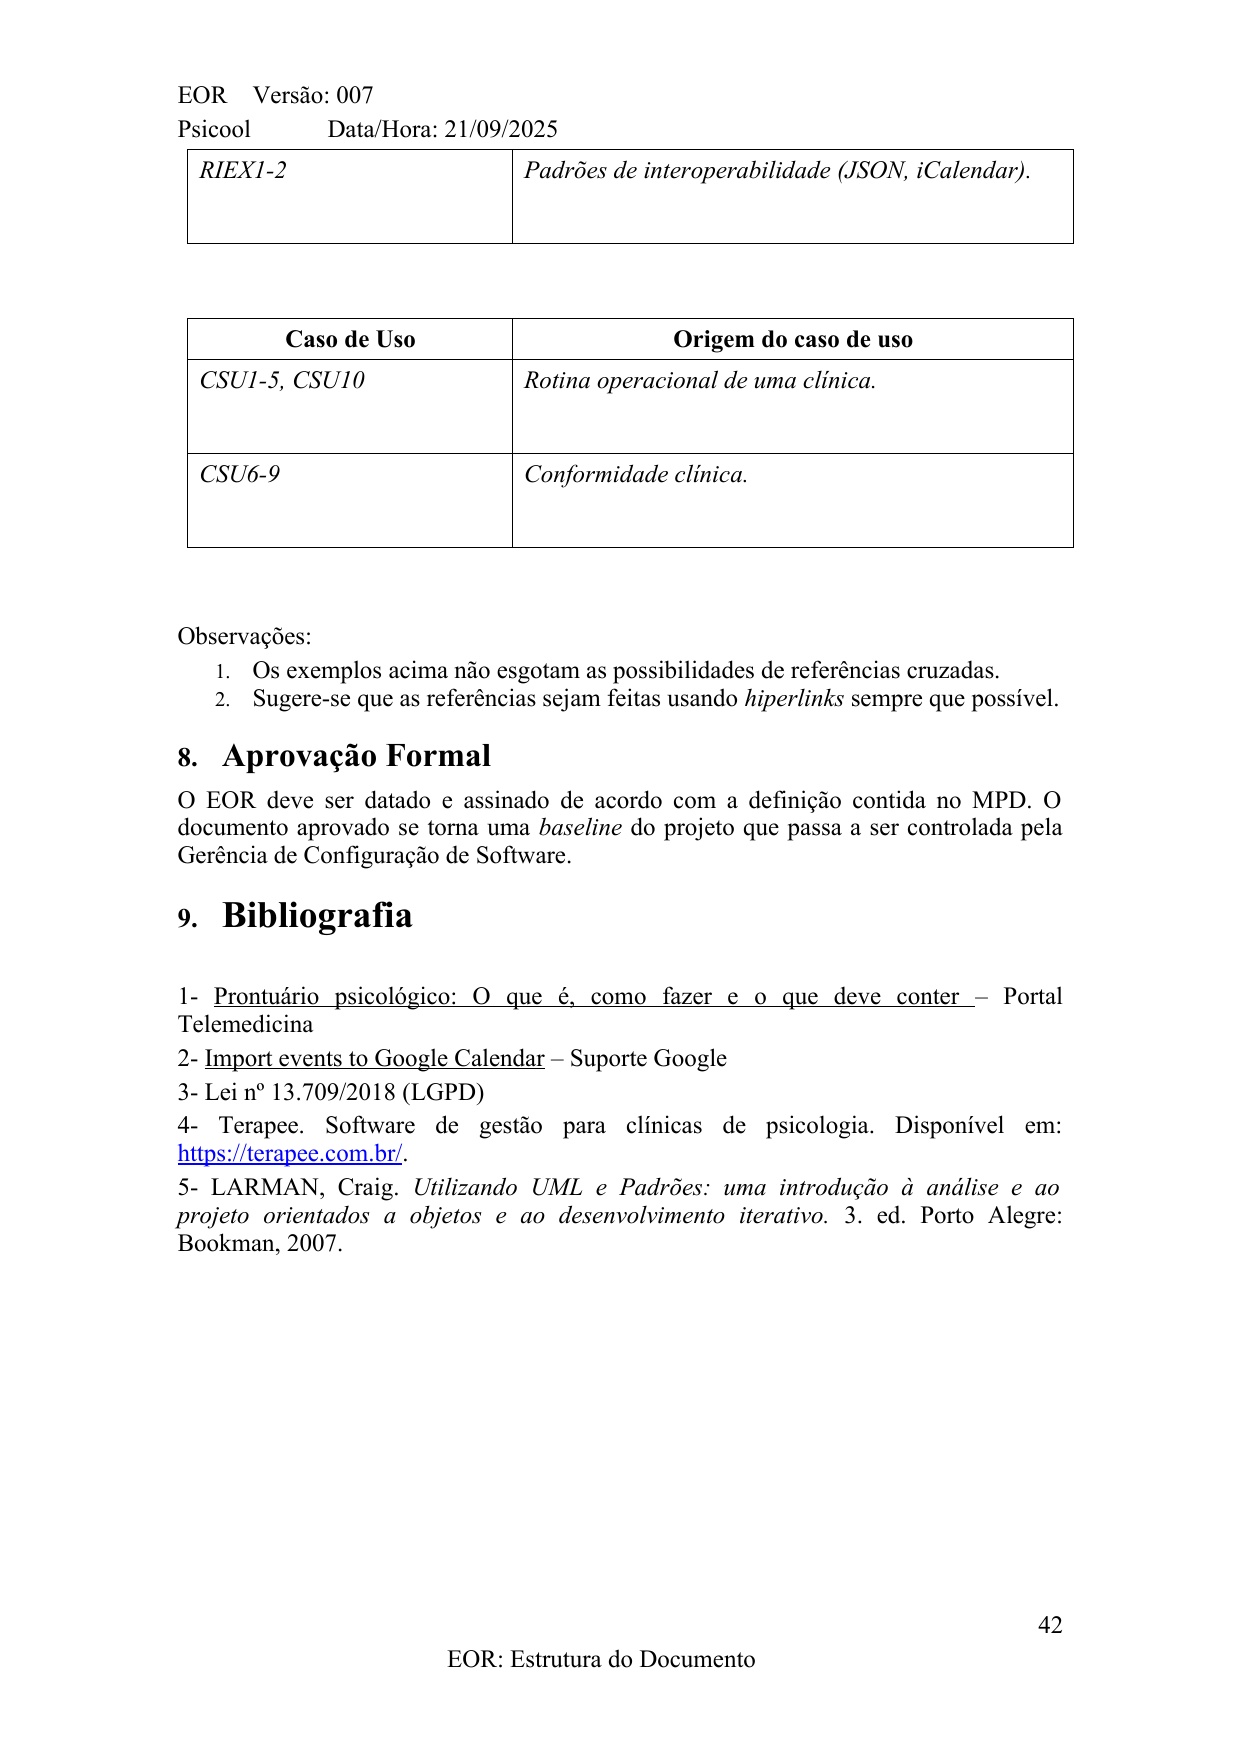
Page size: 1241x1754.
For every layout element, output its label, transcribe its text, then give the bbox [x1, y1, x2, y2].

text 3- Lei nº 13.709/2018 (LGPD) [177, 1078, 1063, 1105]
table_cell RIEX1-2 [188, 150, 512, 243]
text 5- LARMAN, Craig. Utilizando UML e Padrões: uma introdução à análise e ao projeto orientados a objetos e ao desenvolvimento iterativo. 3. ed. Porto Alegre: Bookman, 2007. [177, 1173, 1063, 1256]
table_cell Rotina operacional de uma clínica. [513, 360, 1073, 453]
subtitle Bibliografia [177, 894, 1063, 936]
list Sugere-se que as referências sejam feitas usando hiperlinks sempre que possível. [215, 684, 1063, 711]
table_header Origem do caso de uso [513, 319, 1073, 359]
table_cell Conformidade clínica. [513, 454, 1073, 547]
table_cell CSU1-5, CSU10 [188, 360, 512, 453]
text O EOR deve ser datado e assinado de acordo com a definição contida no MPD. O documento aprovado se torna uma baseline do projeto que passa a ser controlada pela Gerência de Configuração de Software. [177, 786, 1063, 869]
table_header Caso de Uso [188, 319, 512, 359]
text 4- Terapee. Software de gestão para clínicas de psicologia. Disponível em: https://terapee.com.br/. [177, 1112, 1063, 1167]
text Observações: [177, 622, 1063, 650]
table_cell CSU6-9 [188, 454, 512, 547]
table_cell Padrões de interoperabilidade (JSON, iCalendar). [513, 150, 1073, 243]
list Os exemplos acima não esgotam as possibilidades de referências cruzadas. [215, 656, 1063, 684]
text 1- Prontuário psicológico: O que é, como fazer e o que deve conter – Portal Telemedicina [177, 982, 1063, 1037]
text 2- Import events to Google Calendar – Suporte Google [177, 1044, 1063, 1071]
subtitle Aprovação Formal [177, 736, 1063, 773]
